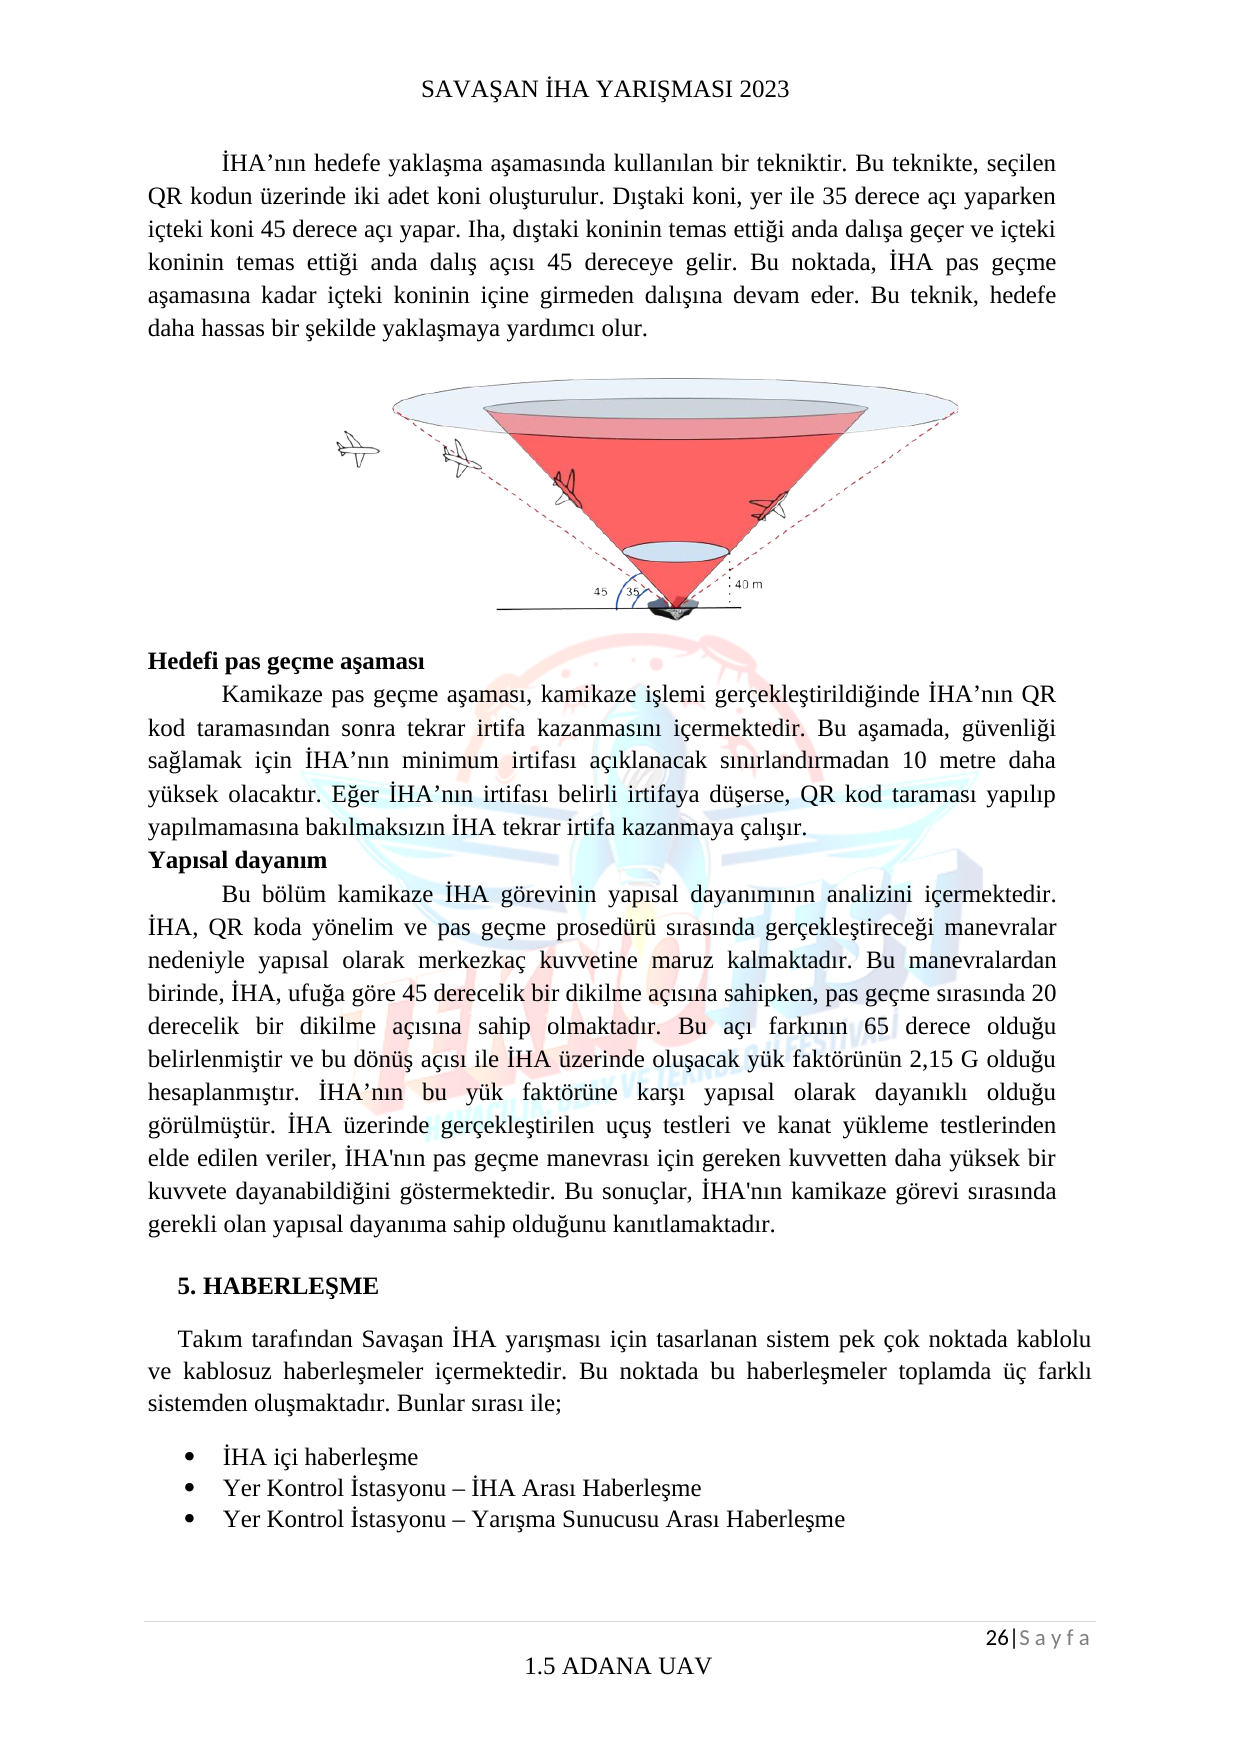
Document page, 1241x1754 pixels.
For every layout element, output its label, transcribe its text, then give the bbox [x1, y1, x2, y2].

list İHA içi haberleşme [185, 1442, 1092, 1470]
text Kamikaze pas geçme aşaması, kamikaze işlemi gerçekleştirildiğinde İHA’nın QR kod taramasından sonra tekrar irtifa kazanmasını içermektedir. Bu aşamada, güvenliği sağlamak için İHA’nın minimum irtifası açıklanacak sınırlandırmadan 10 metre daha yüksek olacaktır. Eğer İHA’nın irtifası belirli irtifaya düşerse, QR kod taraması yapılıp yapılmamasına bakılmaksızın İHA tekrar irtifa kazanmaya çalışır. [148, 679, 1057, 840]
picture [320, 346, 959, 642]
text Yapısal dayanım [148, 845, 1057, 874]
text İHA’nın hedefe yaklaşma aşamasında kullanılan bir tekniktir. Bu teknikte, seçilen QR kodun üzerinde iki adet koni oluşturulur. Dıştaki koni, yer ile 35 derece açı yaparken içteki koni 45 derece açı yapar. Iha, dıştaki koninin temas ettiği anda dalışa geçer ve içteki koninin temas ettiği anda dalış açısı 45 dereceye gelir. Bu noktada, İHA pas geçme aşamasına kadar içteki koninin içine girmeden dalışına devam eder. Bu teknik, hedefe daha hassas bir şekilde yaklaşmaya yardımcı olur. [148, 148, 1057, 342]
list Yer Kontrol İstasyonu – Yarışma Sunucusu Arası Haberleşme [185, 1504, 1092, 1532]
text Takım tarafından Savaşan İHA yarışması için tasarlanan sistem pek çok noktada kablolu ve kablosuz haberleşmeler içermektedir. Bu noktada bu haberleşmeler toplamda üç farklı sistemden oluşmaktadır. Bunlar sırası ile; [148, 1324, 1093, 1417]
text Hedefi pas geçme aşaması [148, 646, 1057, 675]
list Yer Kontrol İstasyonu – İHA Arası Haberleşme [185, 1473, 1092, 1501]
text Bu bölüm kamikaze İHA görevinin yapısal dayanımının analizini içermektedir. İHA, QR koda yönelim ve pas geçme prosedürü sırasında gerçekleştireceği manevralar nedeniyle yapısal olarak merkezkaç kuvvetine maruz kalmaktadır. Bu manevralardan birinde, İHA, ufuğa göre 45 derecelik bir dikilme açısına sahipken, pas geçme sırasında 20 derecelik bir dikilme açısına sahip olmaktadır. Bu açı farkının 65 derece olduğu belirlenmiştir ve bu dönüş açısı ile İHA üzerinde oluşacak yük faktörünün 2,15 G olduğu hesaplanmıştır. İHA’nın bu yük faktörüne karşı yapısal olarak dayanıklı olduğu görülmüştür. İHA üzerinde gerçekleştirilen uçuş testleri ve kanat yükleme testlerinden elde edilen veriler, İHA'nın pas geçme manevrası için gereken kuvvetten daha yüksek bir kuvvete dayanabildiğini göstermektedir. Bu sonuçlar, İHA'nın kamikaze görevi sırasında gerekli olan yapısal dayanıma sahip olduğunu kanıtlamaktadır. [148, 879, 1057, 1238]
subtitle 5. HABERLEŞME [177, 1271, 1093, 1300]
